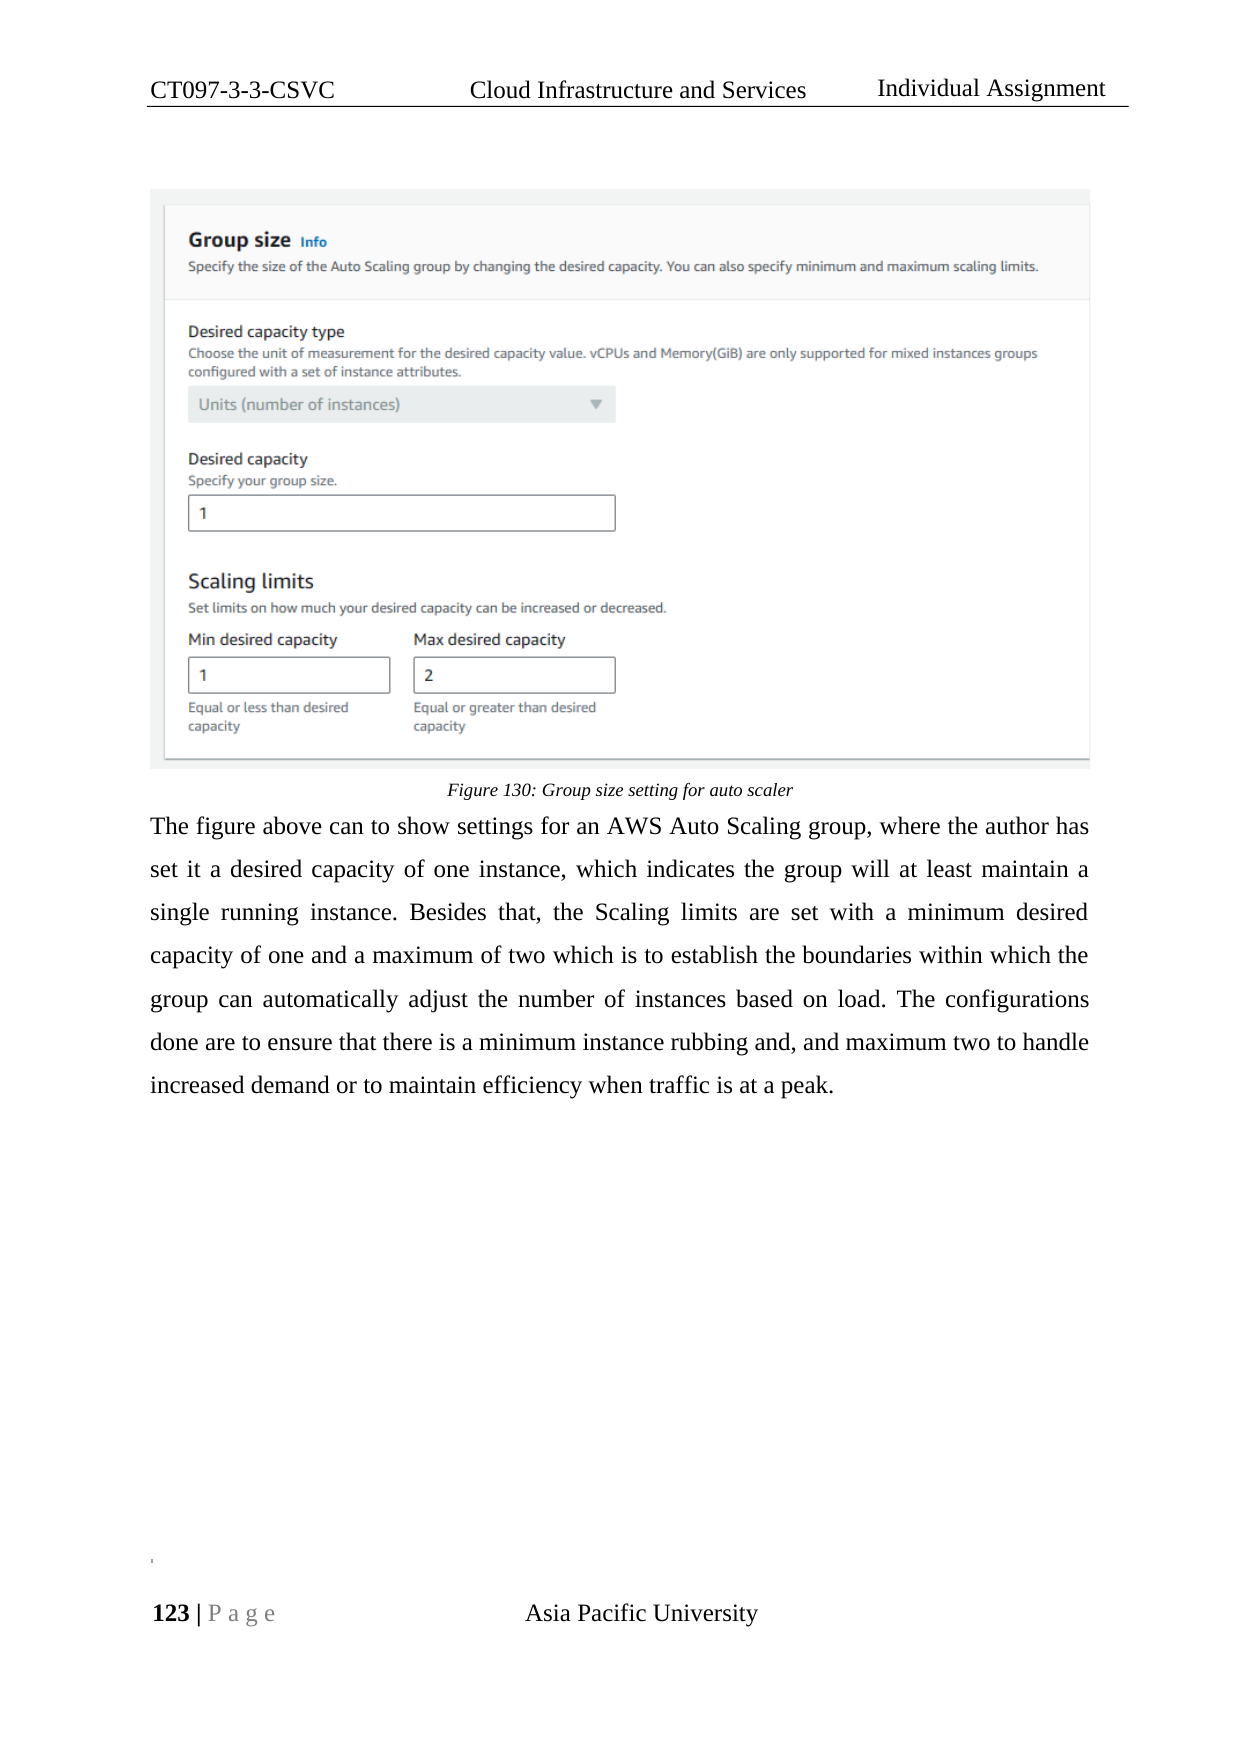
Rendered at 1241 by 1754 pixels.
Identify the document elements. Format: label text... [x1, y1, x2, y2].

picture [150, 189, 1091, 769]
text The figure above can to show settings for an AWS Auto Scaling group, where the author has set it a desired capacity of one instance, which indicates the group will at least maintain a single running instance. Besides that, the Scaling limits are set with a minimum desired capacity of one and a maximum of two which is to establish the boundaries within which the group can automatically adjust the number of instances based on load. The configurations done are to ensure that there is a minimum instance rubbing and, and maximum two to handle increased demand or to maintain efficiency when traffic is at a peak. [150, 811, 1090, 1099]
text Figure 130: Group size setting for auto scaler [150, 769, 1090, 800]
